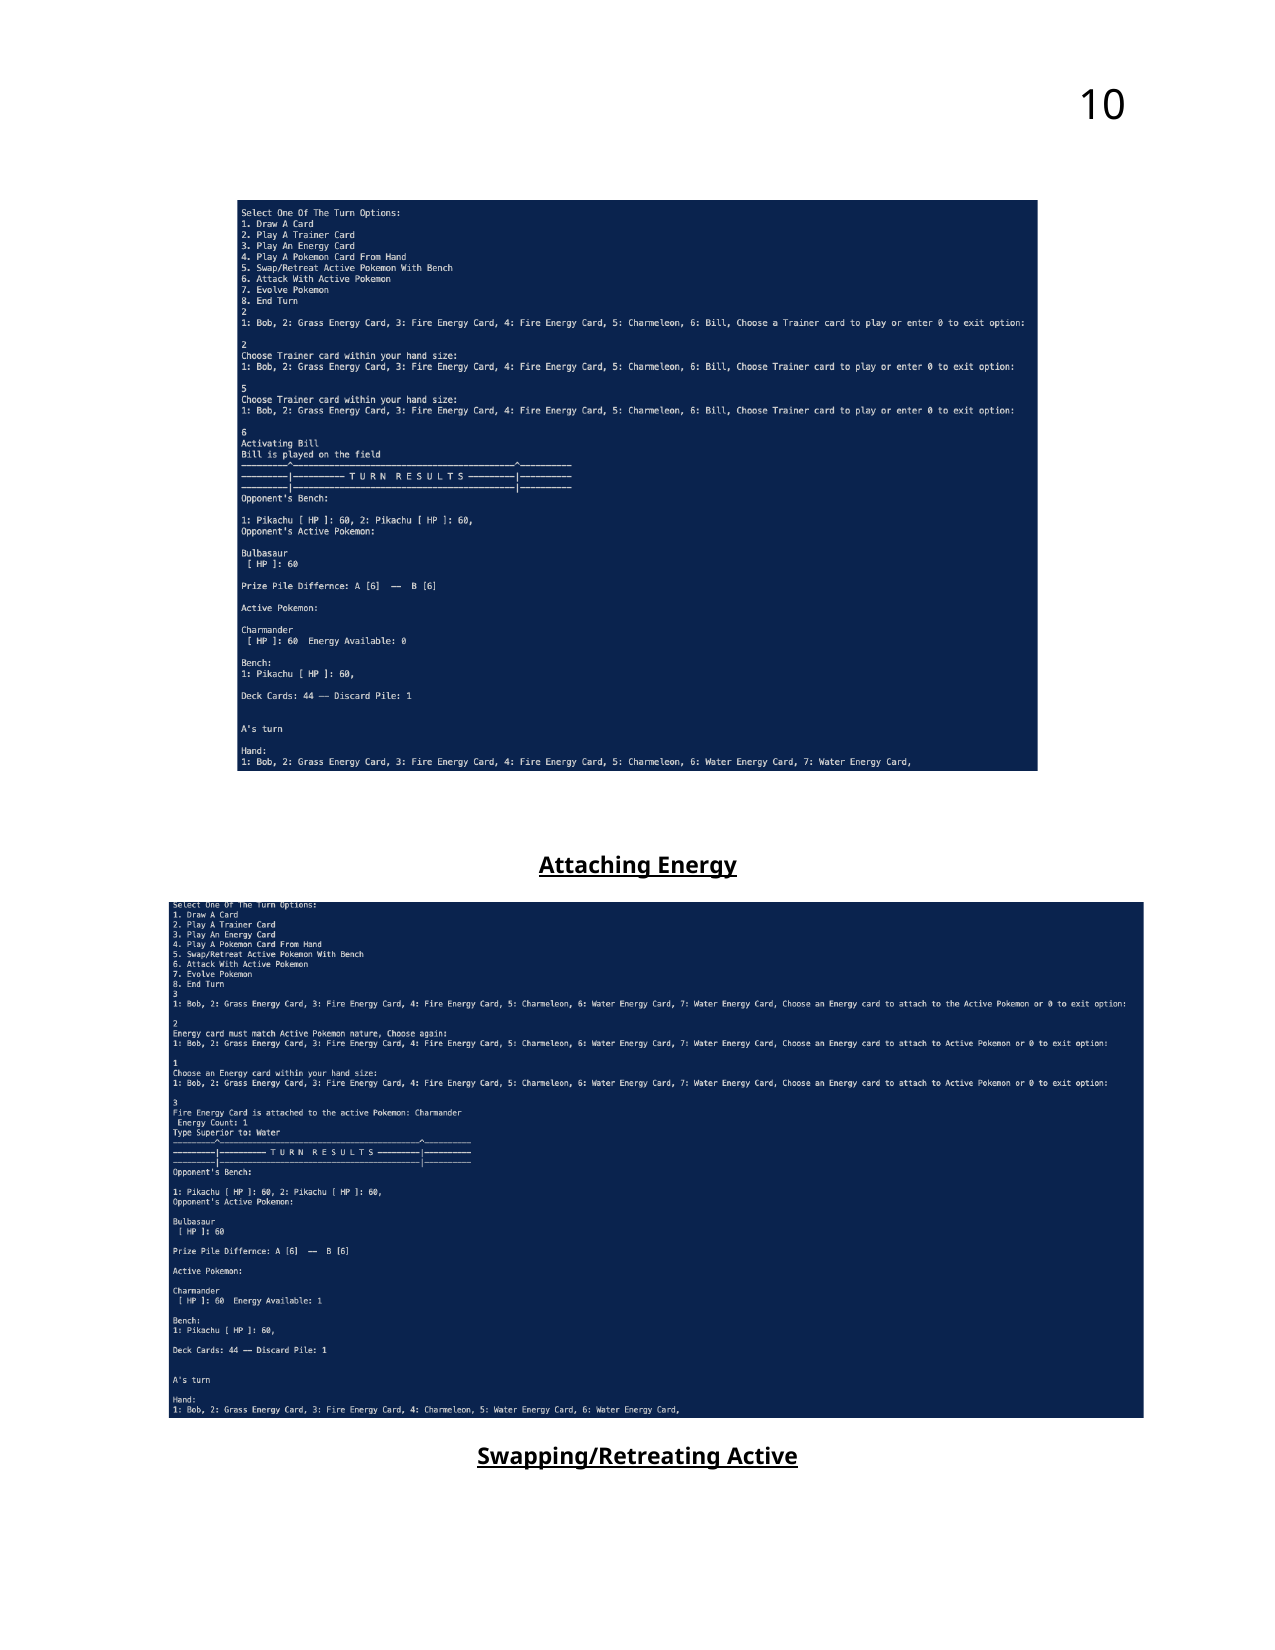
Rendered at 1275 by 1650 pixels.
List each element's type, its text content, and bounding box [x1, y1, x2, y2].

text Swapping/Retreating Active [150, 1440, 1125, 1471]
text Attaching Energy [150, 849, 1125, 880]
